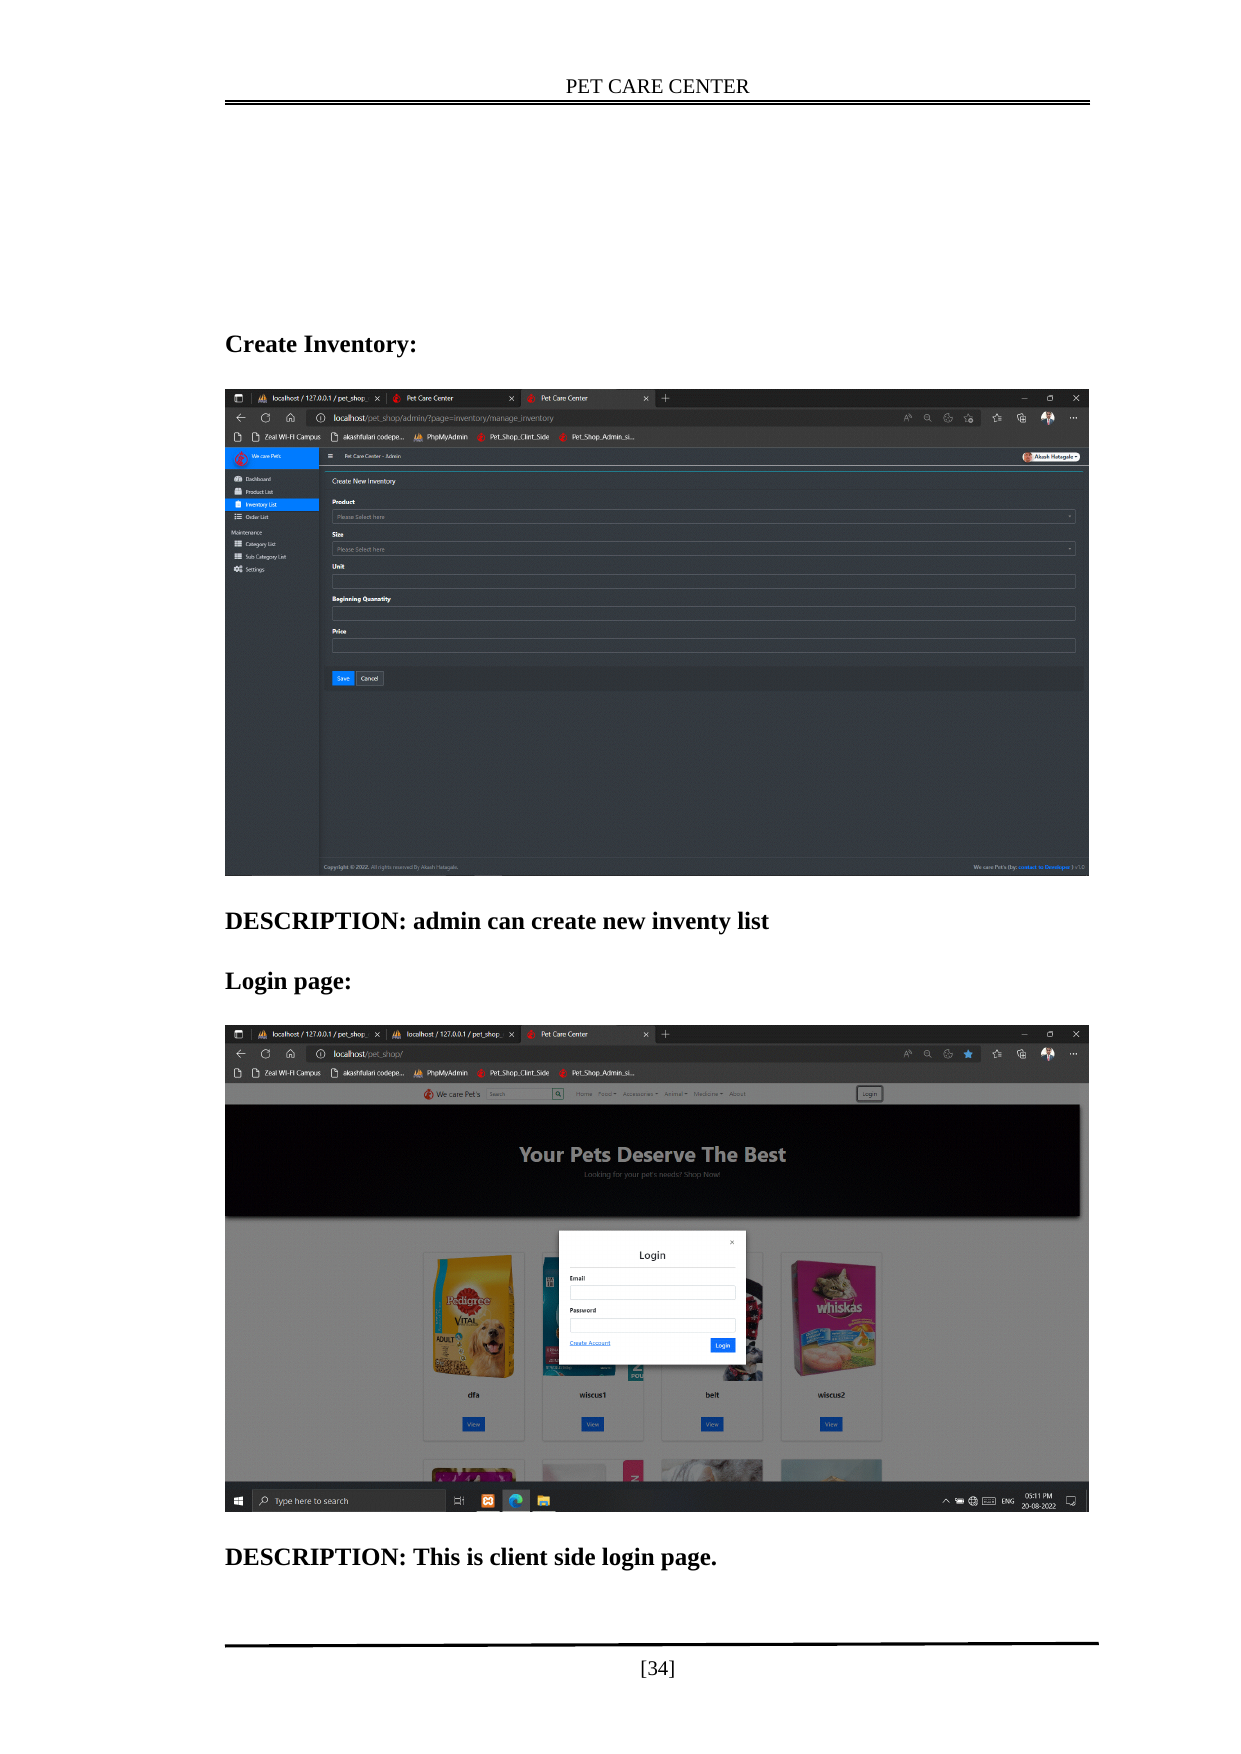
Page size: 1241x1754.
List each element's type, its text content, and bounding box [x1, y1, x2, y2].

text Login page: [225, 966, 1090, 994]
picture [225, 389, 1089, 876]
text DESCRIPTION: admin can create new inventy list [225, 906, 1090, 935]
picture [225, 1025, 1089, 1512]
text DESCRIPTION: This is client side login page. [225, 1542, 1090, 1571]
text Create Inventory: [225, 329, 1090, 358]
